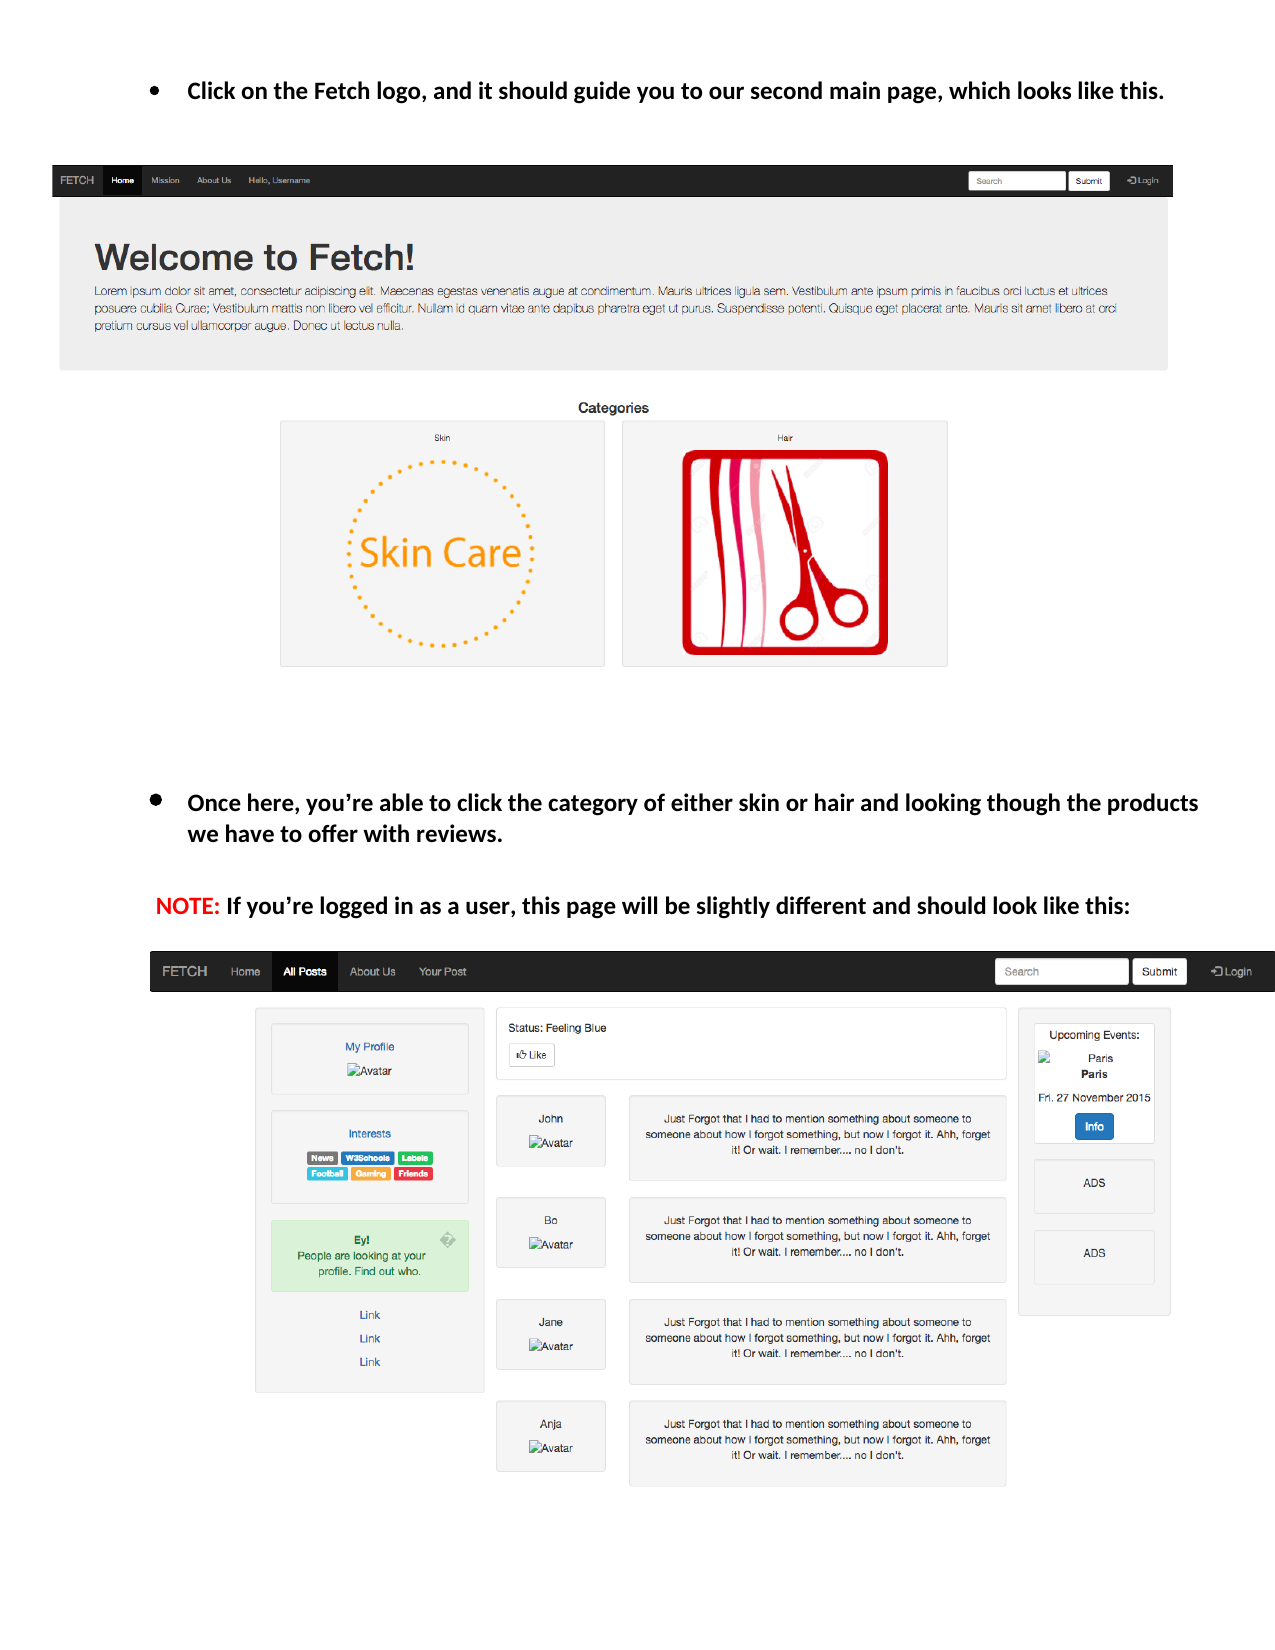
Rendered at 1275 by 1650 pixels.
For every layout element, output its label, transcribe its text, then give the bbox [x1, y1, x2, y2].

list NOTE: If you’re logged in as a user, this page will be slightly different and should look like this: [150, 890, 1200, 920]
picture [52, 165, 1174, 774]
list Click on the Fetch logo, and it should guide you to our second main page, which looks like this. [150, 75, 1200, 106]
picture [150, 951, 1275, 1501]
